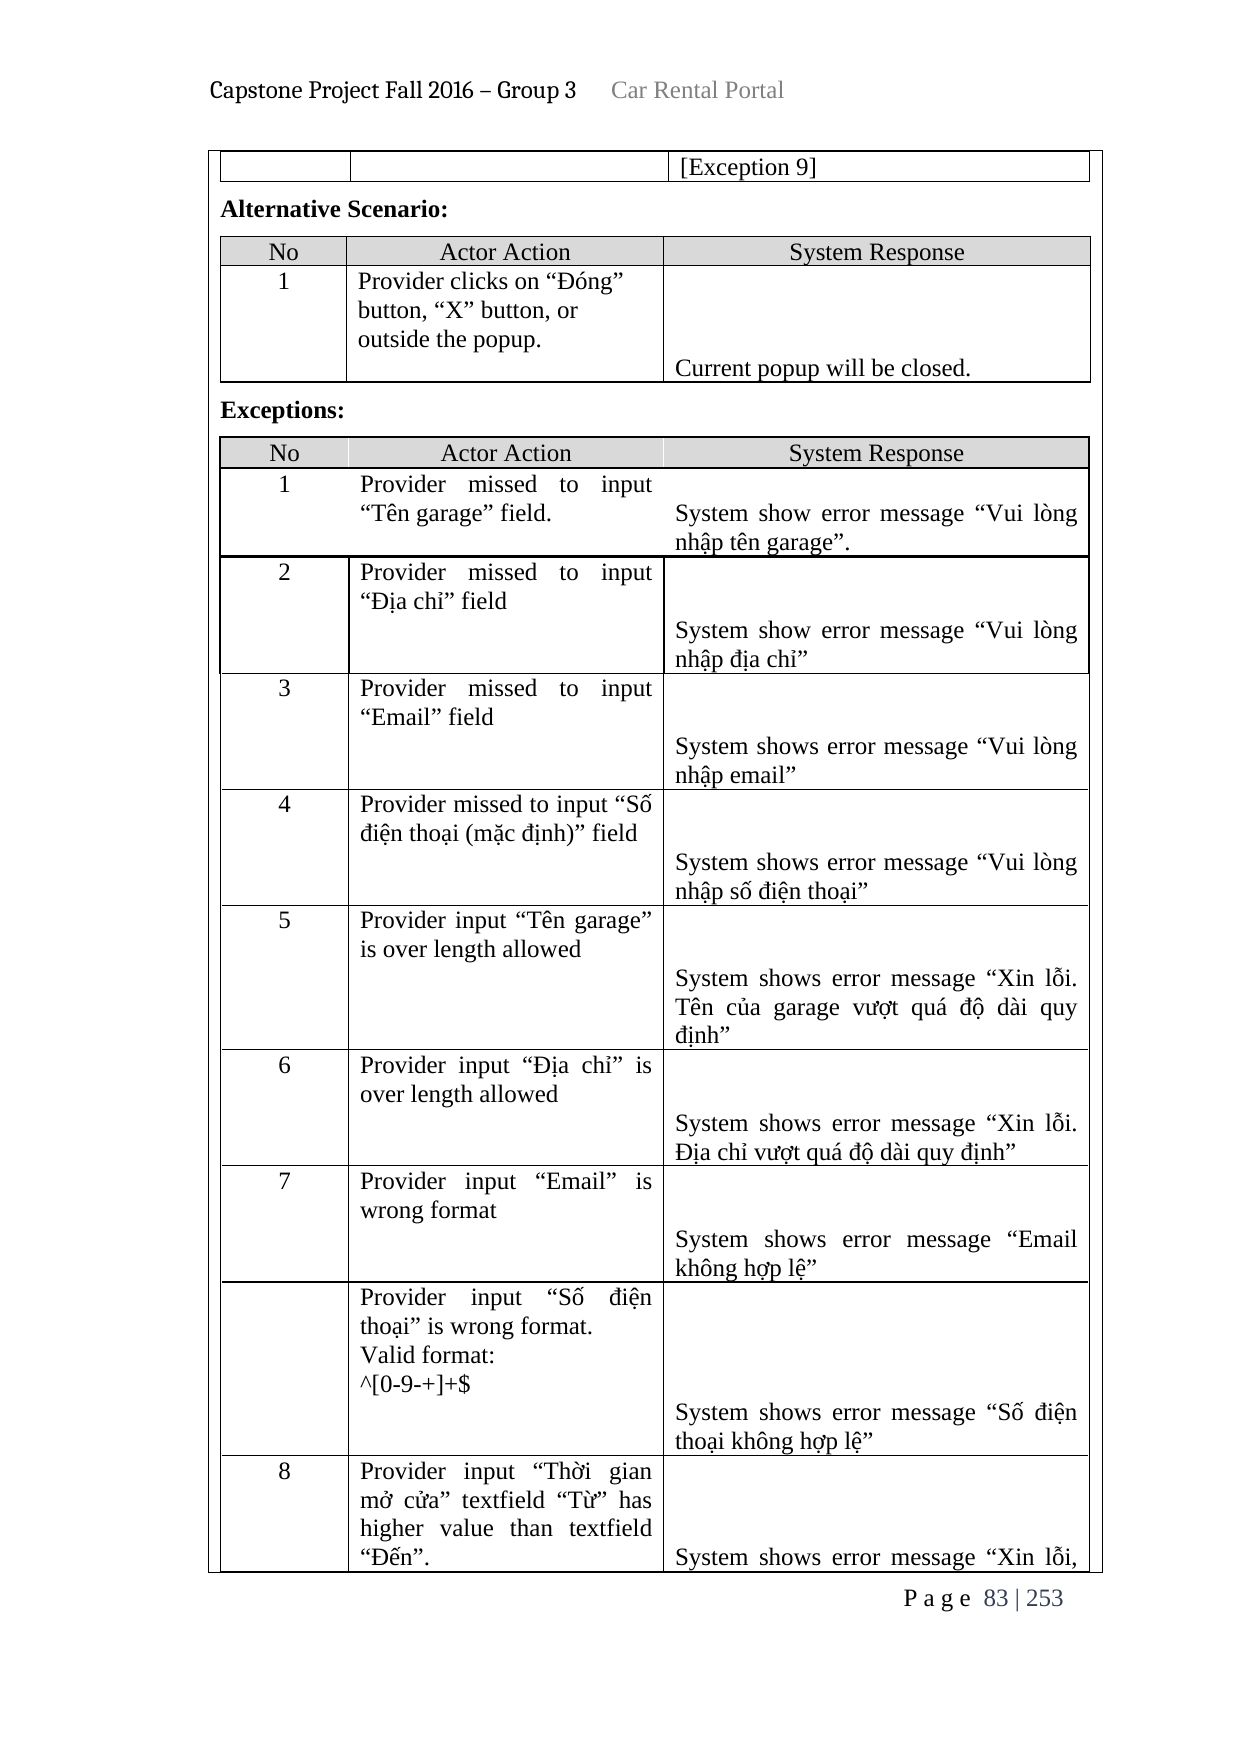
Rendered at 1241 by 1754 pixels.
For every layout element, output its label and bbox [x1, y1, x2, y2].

table_cell [209, 151, 1102, 1572]
